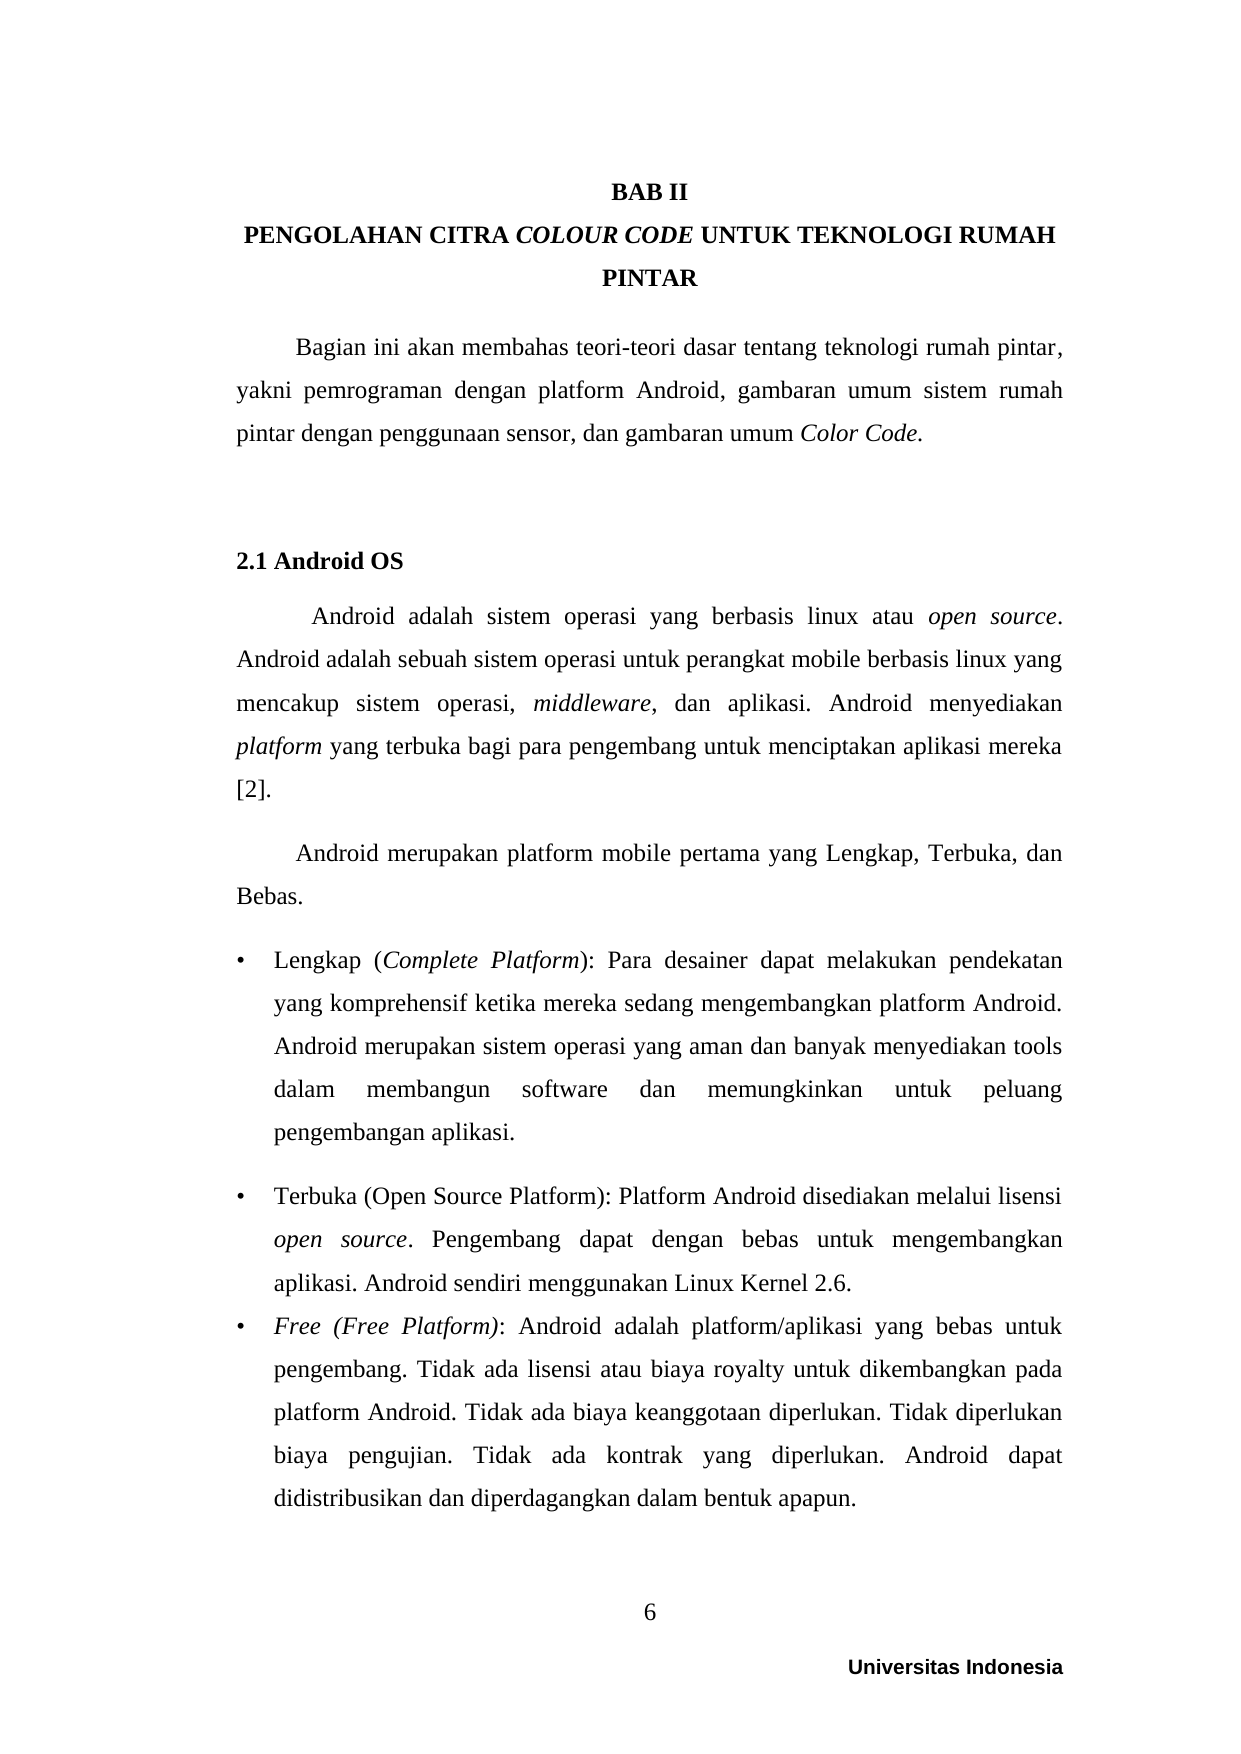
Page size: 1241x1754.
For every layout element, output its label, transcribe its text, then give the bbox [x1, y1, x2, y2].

text • Lengkap (Complete Platform): Para desainer dapat melakukan pendekatan yang komprehensif ketika mereka sedang mengembangkan platform Android. Android merupakan sistem operasi yang aman dan banyak menyediakan tools dalam membangun software dan memungkinkan untuk peluang pengembangan aplikasi. [236, 945, 1063, 1146]
text PENGOLAHAN CITRA COLOUR CODE UNTUK TEKNOLOGI RUMAH PINTAR [236, 220, 1063, 292]
text Bagian ini akan membahas teori-teori dasar tentang teknologi rumah pintar, yakni pemrograman dengan platform Android, gambaran umum sistem rumah pintar dengan penggunaan sensor, dan gambaran umum Color Code. [236, 332, 1063, 447]
text Android adalah sistem operasi yang berbasis linux atau open source. Android adalah sebuah sistem operasi untuk perangkat mobile berbasis linux yang mencakup sistem operasi, middleware, dan aplikasi. Android menyediakan platform yang terbuka bagi para pengembang untuk menciptakan aplikasi mereka [2]. [236, 601, 1063, 803]
text Android merupakan platform mobile pertama yang Lengkap, Terbuka, dan Bebas. [236, 838, 1063, 910]
text BAB II [236, 177, 1063, 206]
text • Terbuka (Open Source Platform): Platform Android disediakan melalui lisensi open source. Pengembang dapat dengan bebas untuk mengembangkan aplikasi. Android sendiri menggunakan Linux Kernel 2.6. [236, 1181, 1063, 1296]
subtitle 2.1 Android OS [236, 546, 1063, 574]
text • Free (Free Platform): Android adalah platform/aplikasi yang bebas untuk pengembang. Tidak ada lisensi atau biaya royalty untuk dikembangkan pada platform Android. Tidak ada biaya keanggotaan diperlukan. Tidak diperlukan biaya pengujian. Tidak ada kontrak yang diperlukan. Android dapat didistribusikan dan diperdagangkan dalam bentuk apapun. [236, 1311, 1063, 1512]
